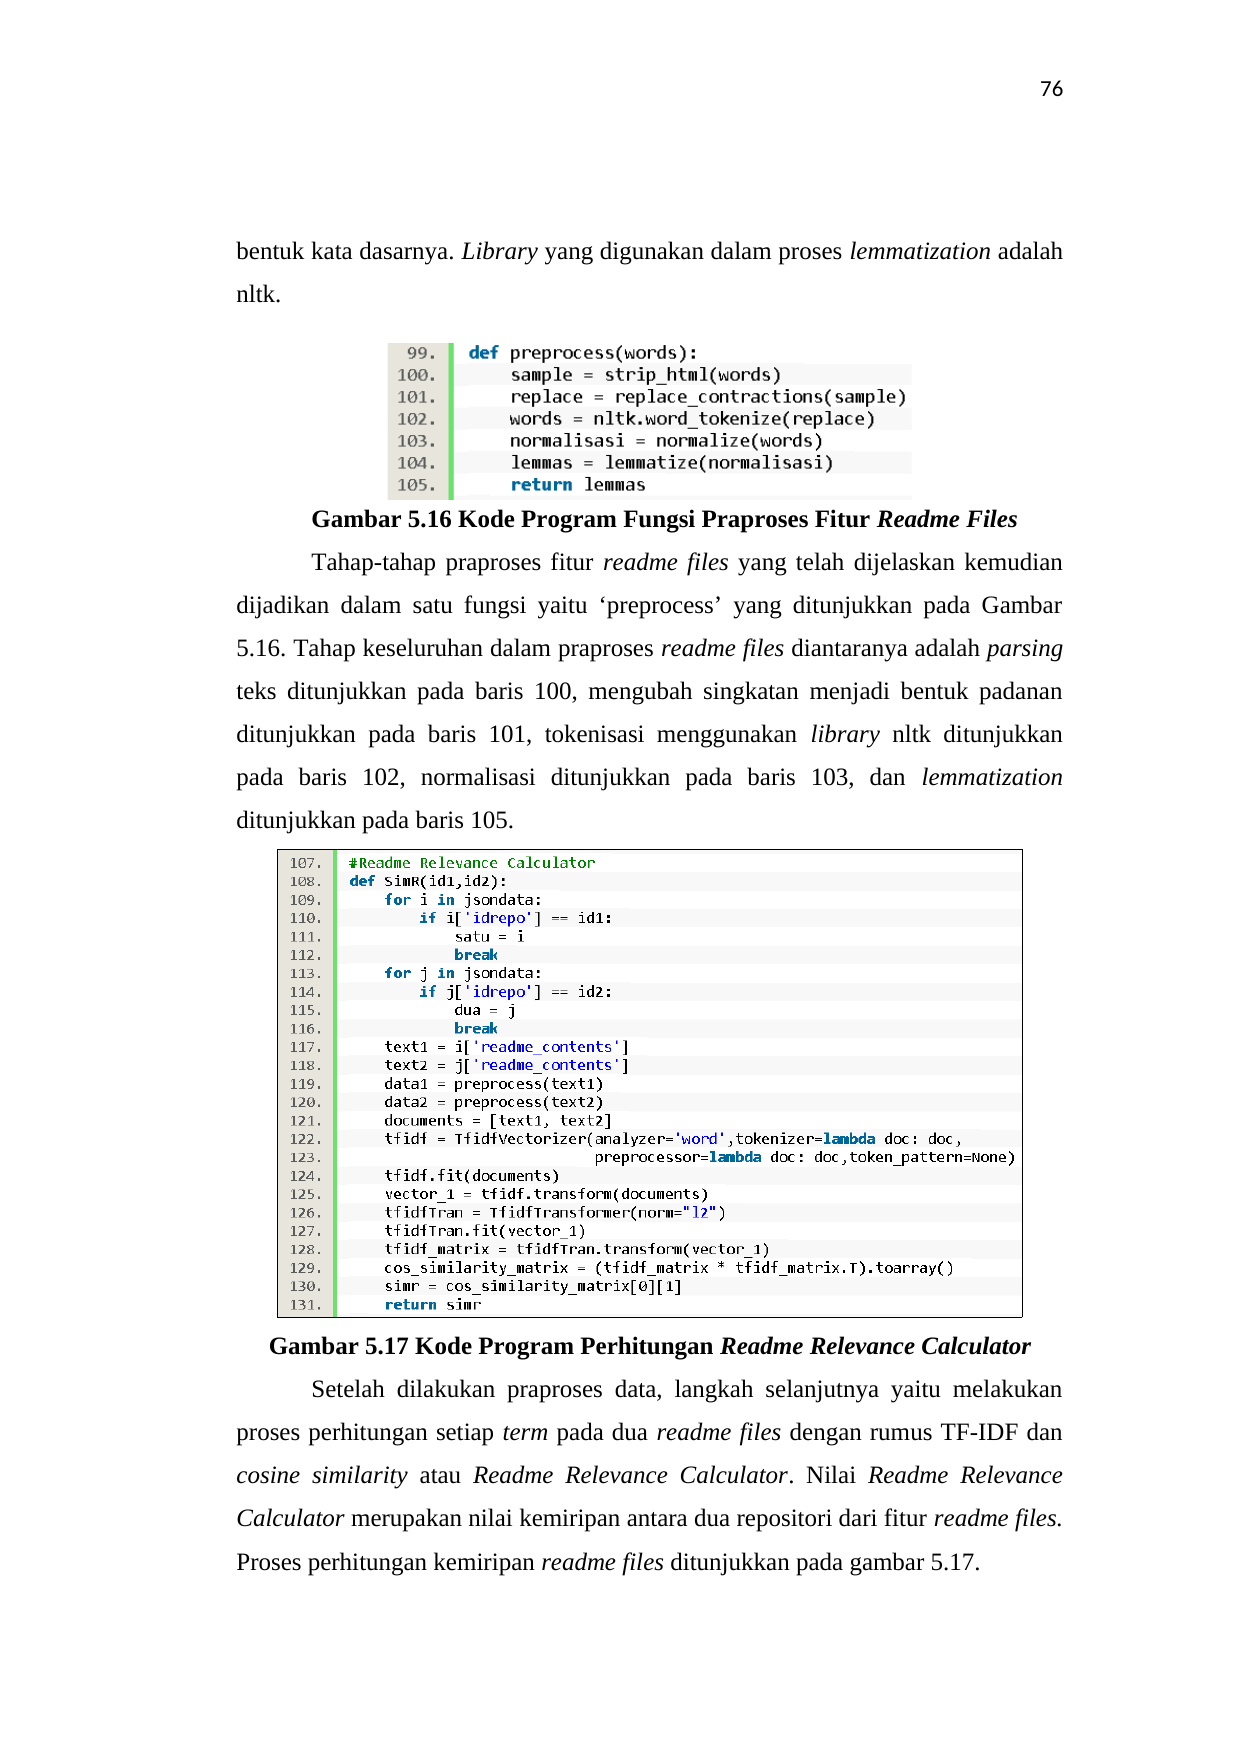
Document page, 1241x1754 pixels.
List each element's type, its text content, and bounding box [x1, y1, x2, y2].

text Tahap-tahap praproses fitur readme files yang telah dijelaskan kemudian dijadikan dalam satu fungsi yaitu ‘preprocess’ yang ditunjukkan pada Gambar 5.16. Tahap keseluruhan dalam praproses readme files diantaranya adalah parsing teks ditunjukkan pada baris 100, mengubah singkatan menjadi bentuk padanan ditunjukkan pada baris 101, tokenisasi menggunakan library nltk ditunjukkan pada baris 102, normalisasi ditunjukkan pada baris 103, dan lemmatization ditunjukkan pada baris 105. [236, 547, 1063, 834]
picture [278, 850, 1022, 1317]
text Setelah dilakukan praproses data, langkah selanjutnya yaitu melakukan proses perhitungan setiap term pada dua readme files dengan rumus TF-IDF dan cosine similarity atau Readme Relevance Calculator. Nilai Readme Relevance Calculator merupakan nilai kemiripan antara dua repositori dari fitur readme files. Proses perhitungan kemiripan readme files ditunjukkan pada gambar 5.17. [236, 1374, 1063, 1575]
text Gambar 5.16 Kode Program Fungsi Praproses Fitur Readme Files [236, 504, 1063, 532]
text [236, 236, 1063, 308]
text Gambar 5.17 Kode Program Perhitungan Readme Relevance Calculator [236, 1331, 1063, 1360]
picture [387, 343, 912, 500]
